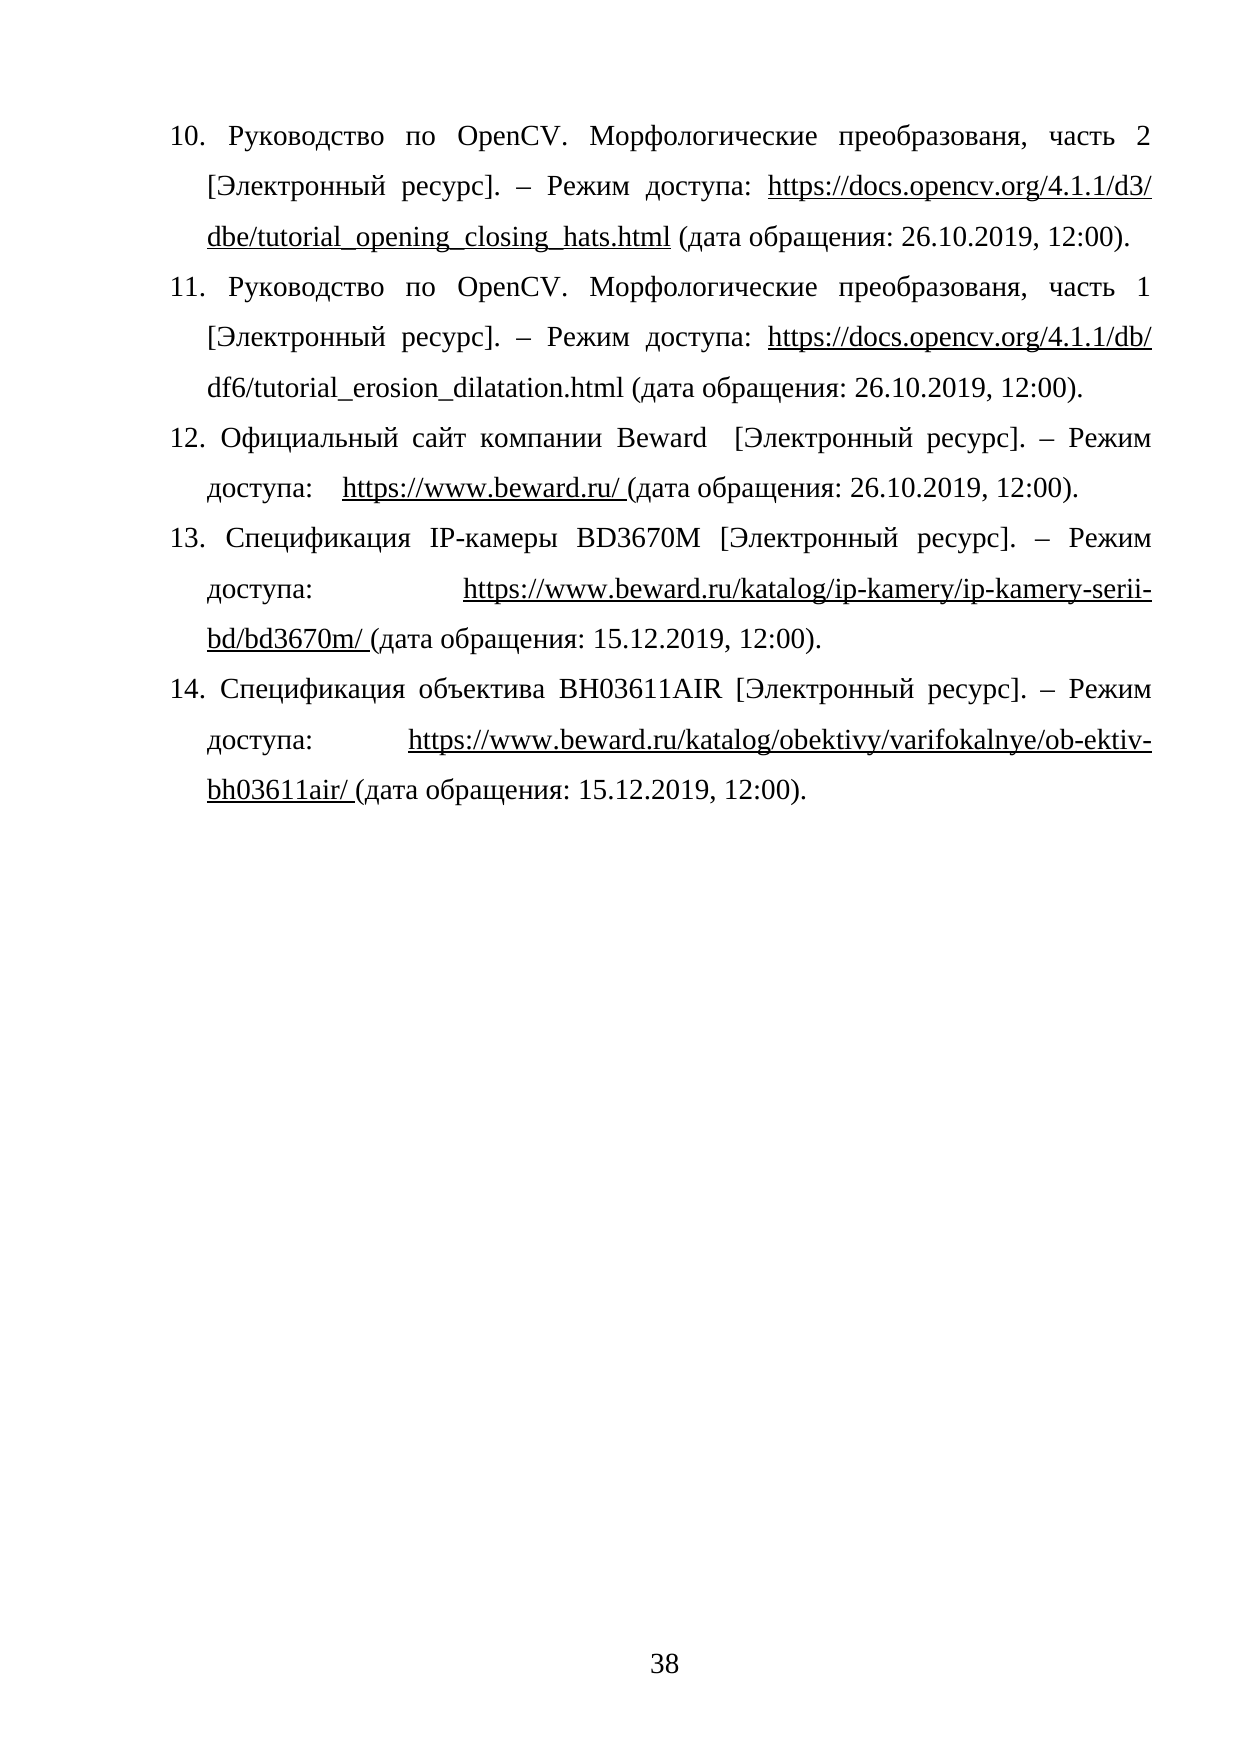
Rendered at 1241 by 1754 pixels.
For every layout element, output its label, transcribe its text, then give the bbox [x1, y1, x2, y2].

list Руководство по OpenCV. Морфологические преобразованя, часть 2 [Электронный ресурс]. – Режим доступа: https://docs.opencv.org/4.1.1/d3/ dbe/tutorial_opening_closing_hats.html (дата обращения: 26.10.2019, 12:00). [169, 118, 1152, 252]
list Спецификация IP-камеры BD3670M [Электронный ресурс]. – Режим доступа: https://www.beward.ru/katalog/ip-kamery/ip-kamery-serii-bd/bd3670m/ (дата обращения: 15.12.2019, 12:00). [169, 521, 1152, 655]
list Официальный сайт компании Beward [Электронный ресурс]. – Режим доступа: https://www.beward.ru/ (дата обращения: 26.10.2019, 12:00). [169, 420, 1152, 504]
list Руководство по OpenCV. Морфологические преобразованя, часть 1 [Электронный ресурс]. – Режим доступа: https://docs.opencv.org/4.1.1/db/ df6/tutorial_erosion_dilatation.html (дата обращения: 26.10.2019, 12:00). [169, 269, 1152, 403]
list Спецификация объектива BH03611AIR [Электронный ресурс]. – Режим доступа: https://www.beward.ru/katalog/obektivy/varifokalnye/ob-ektiv-bh03611air/ (дата обращения: 15.12.2019, 12:00). [169, 672, 1152, 806]
